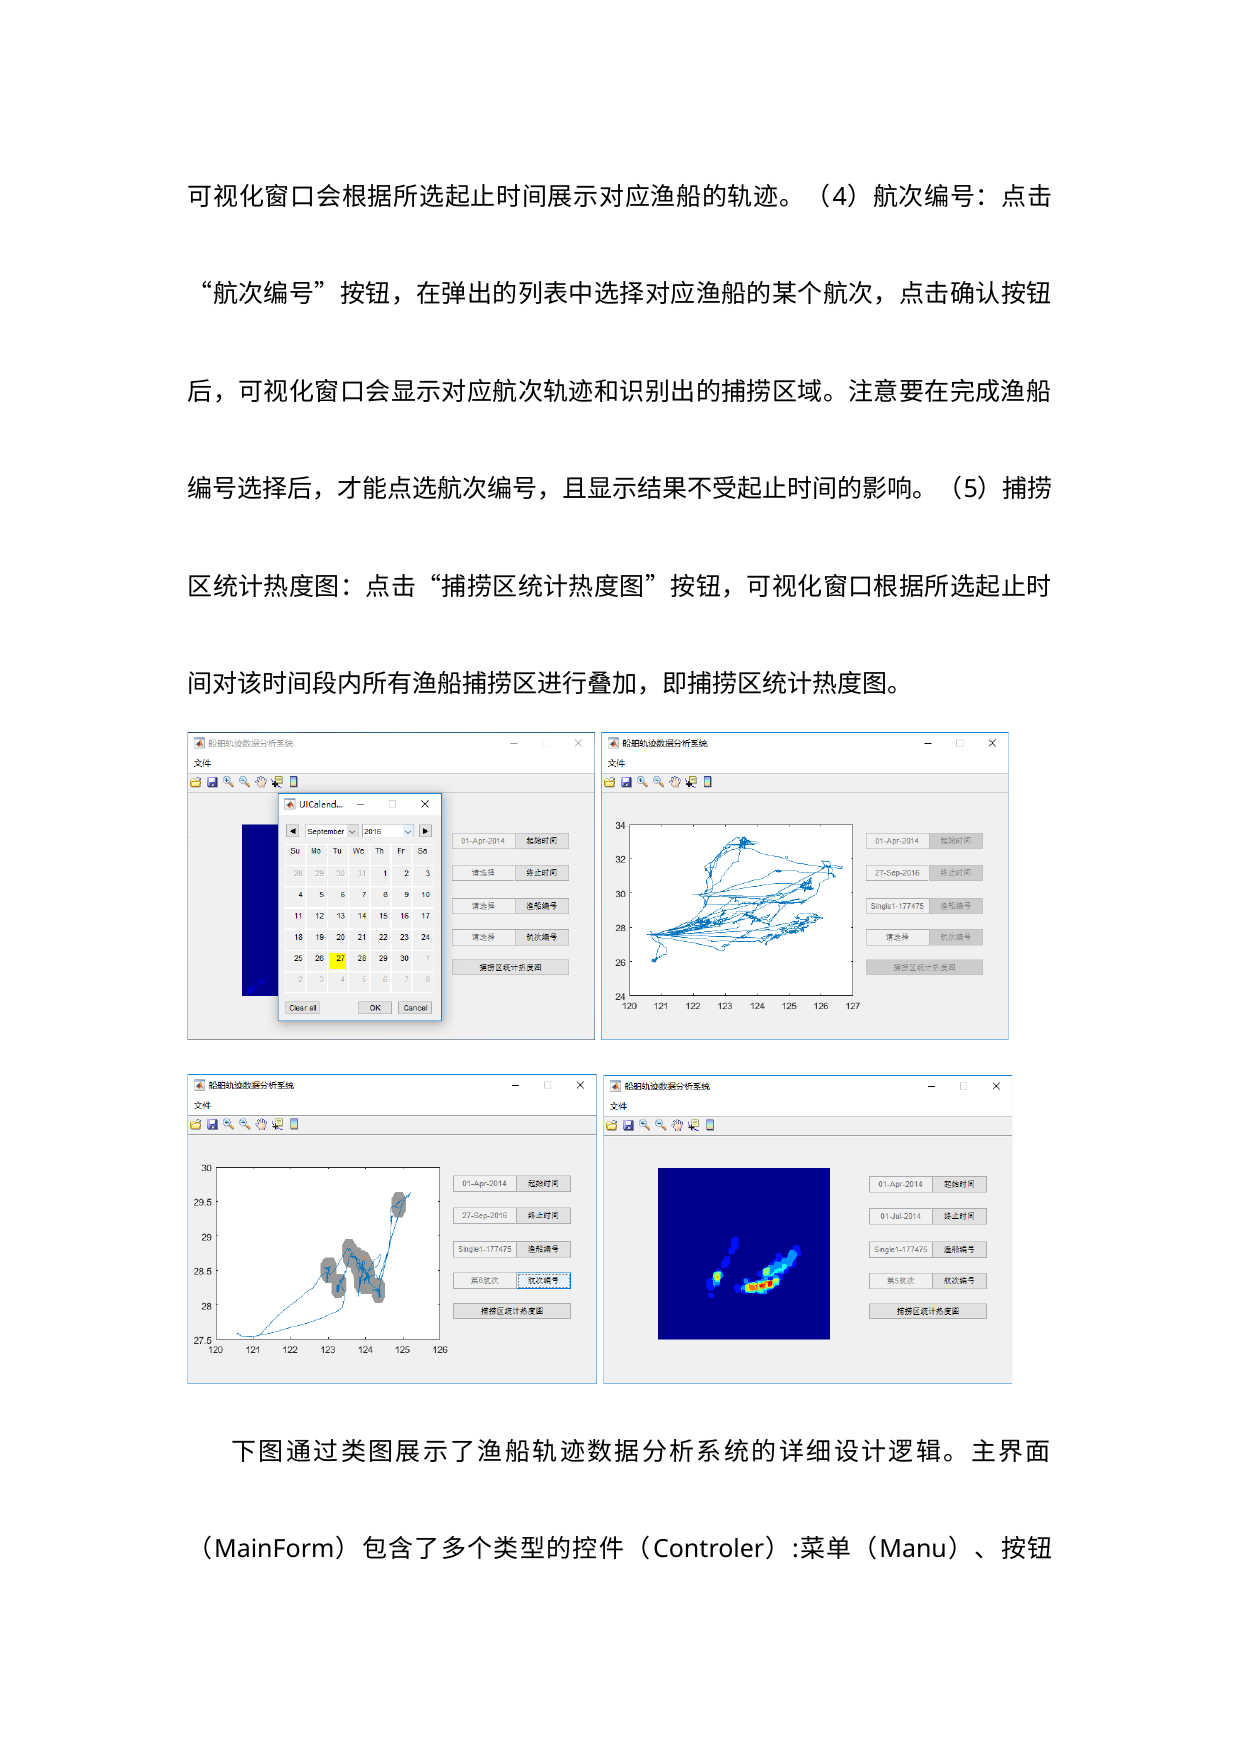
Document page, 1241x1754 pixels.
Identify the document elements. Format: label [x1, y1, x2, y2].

picture [187, 1074, 597, 1384]
text [187, 1417, 1053, 1579]
text [187, 162, 1053, 714]
picture [603, 1075, 1013, 1384]
picture [601, 732, 1009, 1040]
picture [187, 732, 595, 1040]
